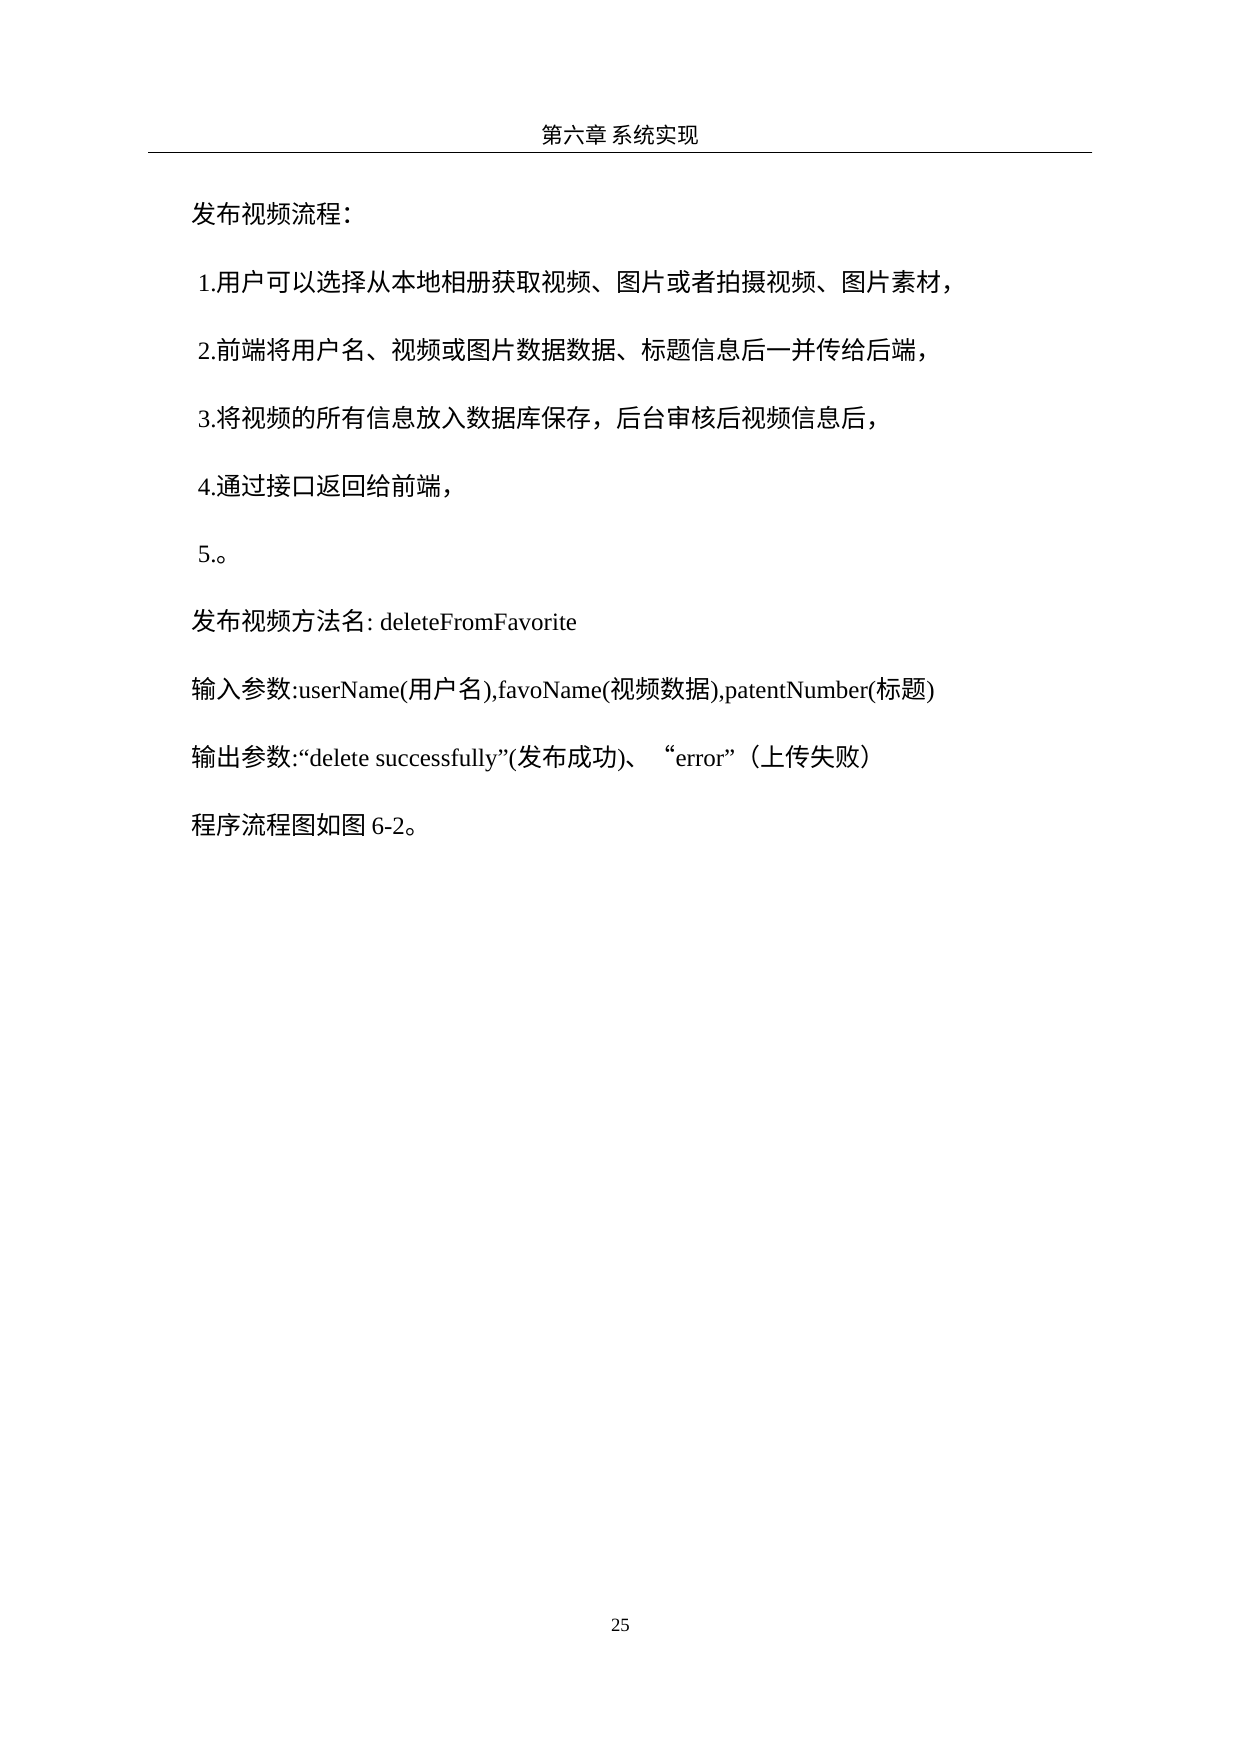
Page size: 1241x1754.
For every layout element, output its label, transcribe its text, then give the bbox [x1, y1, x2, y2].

text 5.。 [148, 518, 1092, 586]
text 3.将视频的所有信息放入数据库保存，后台审核后视频信息后， [148, 382, 1092, 450]
text 输出参数:“delete successfully”(发布成功)、“error”（上传失败） [191, 722, 1092, 790]
text 1.用户可以选择从本地相册获取视频、图片或者拍摄视频、图片素材， [148, 246, 1092, 314]
text 发布视频方法名: deleteFromFavorite [191, 586, 1092, 654]
text 4.通过接口返回给前端， [148, 450, 1092, 518]
text 2.前端将用户名、视频或图片数据数据、标题信息后一并传给后端， [148, 314, 1092, 382]
text 发布视频流程： [148, 178, 1092, 246]
text 程序流程图如图6-2。 [191, 790, 1092, 858]
text 输入参数:userName(用户名),favoName(视频数据),patentNumber(标题) [191, 654, 1092, 722]
